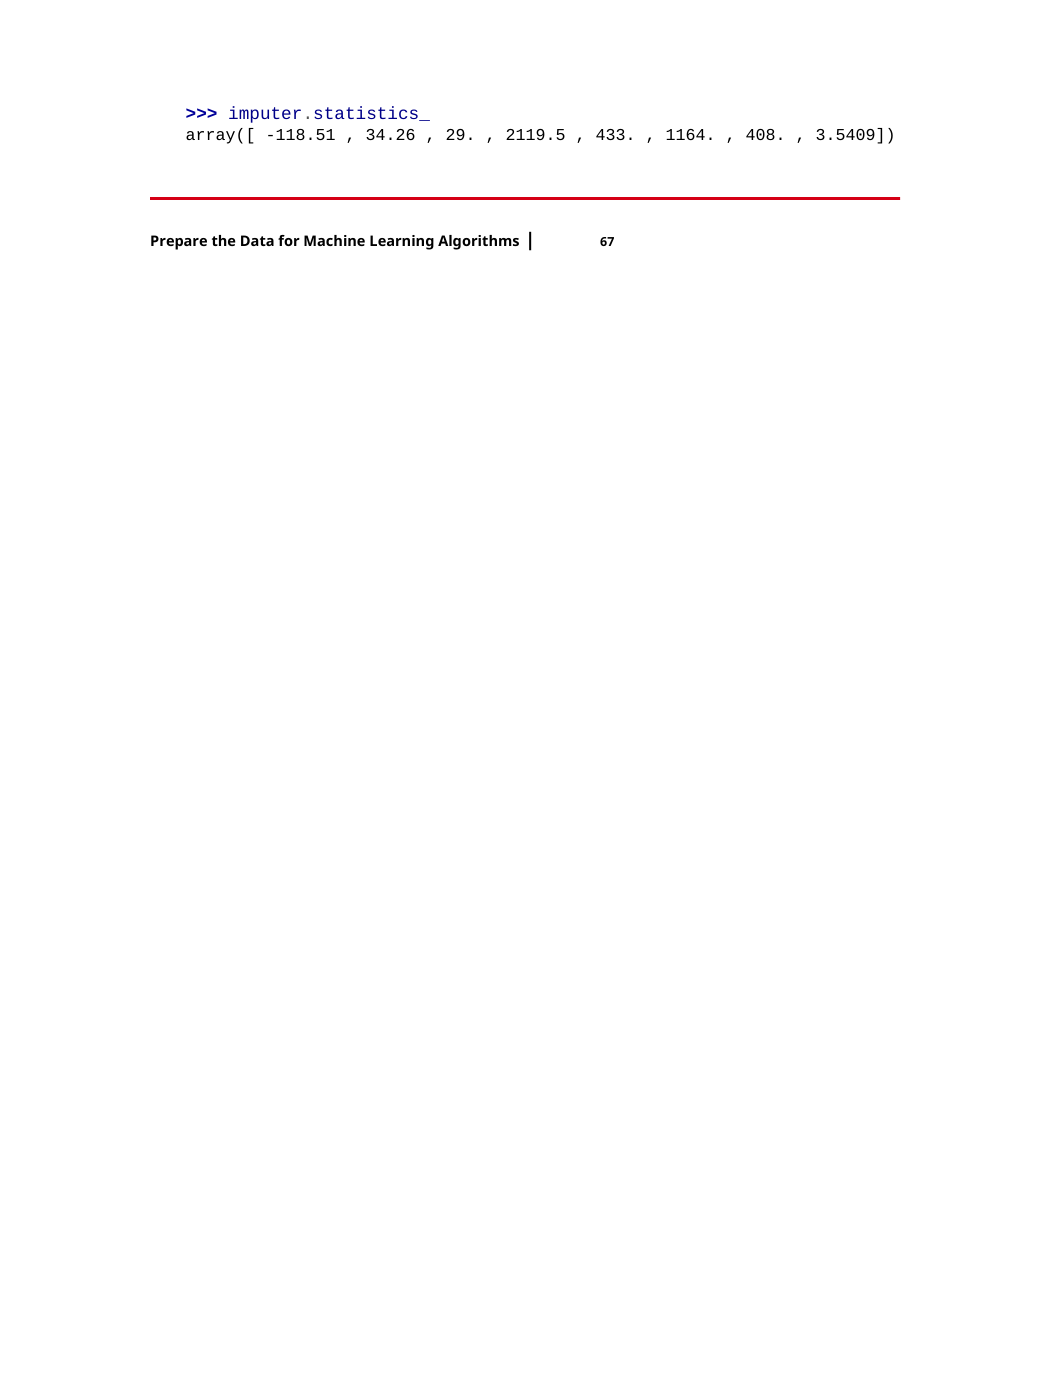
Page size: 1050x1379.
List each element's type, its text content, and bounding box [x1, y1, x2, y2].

text >>> imputer.statistics_ [185, 104, 900, 124]
text Prepare the Data for Machine Learning Algorithms | 67 [150, 227, 900, 252]
text array([ -118.51 , 34.26 , 29. , 2119.5 , 433. , 1164. , 408. , 3.5409]) [185, 126, 900, 145]
